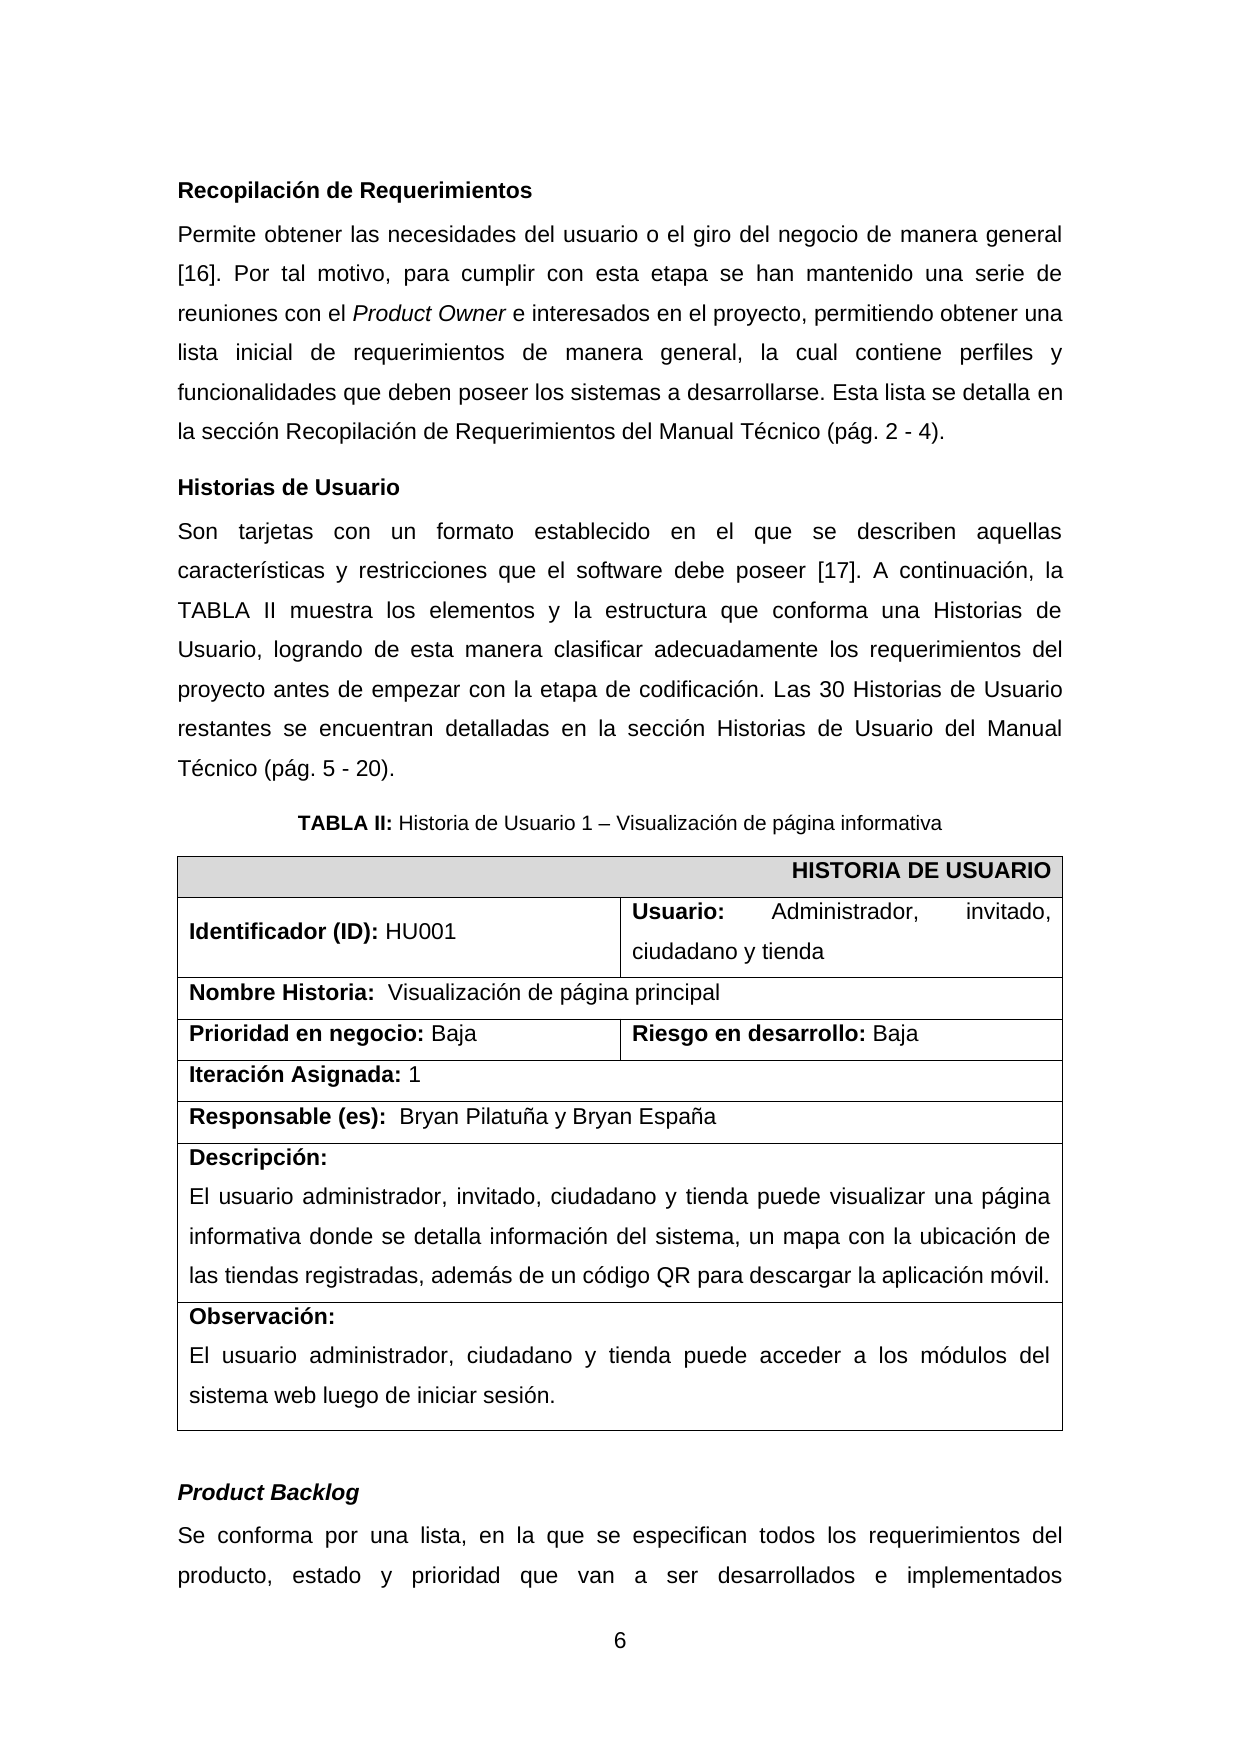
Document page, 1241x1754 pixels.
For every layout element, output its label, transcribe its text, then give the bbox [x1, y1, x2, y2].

table_cell Usuario: Administrador, invitado, ciudadano y tienda [621, 898, 1062, 977]
text Son tarjetas con un formato establecido en el que se describen aquellas características y restricciones que el software debe poseer . A continuación, la TABLA II muestra los elementos y la estructura que conforma una Historias de Usuario, logrando de esta manera clasificar adecuadamente los requerimientos del proyecto antes de empezar con la etapa de codificación. Las 30 Historias de Usuario restantes se encuentran detalladas en la sección Historias de Usuario del Manual Técnico (pág. 5 - 20). [177, 518, 1063, 781]
text TABLA II: Historia de Usuario 1 – Visualización de página informativa [177, 811, 1063, 835]
subtitle Historias de Usuario [177, 474, 1063, 501]
table_cell Responsable (es): Bryan Pilatuña y Bryan España [178, 1102, 1062, 1143]
table_cell Prioridad en negocio: Baja [178, 1020, 620, 1060]
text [177, 1522, 1063, 1588]
text Permite obtener las necesidades del usuario o el giro del negocio de manera general . Por tal motivo, para cumplir con esta etapa se han mantenido una serie de reuniones con el Product Owner e interesados en el proyecto, permitiendo obtener una lista inicial de requerimientos de manera general, la cual contiene perfiles y funcionalidades que deben poseer los sistemas a desarrollarse. Esta lista se detalla en la sección Recopilación de Requerimientos del Manual Técnico (pág. 2 - 4). [177, 221, 1063, 444]
subtitle Recopilación de Requerimientos [177, 177, 1063, 203]
table_cell Nombre Historia: Visualización de página principal [178, 978, 1062, 1018]
table_cell Observación: El usuario administrador, ciudadano y tienda puede acceder a los módulos del sistema web luego de iniciar sesión. [178, 1303, 1062, 1429]
table_cell Iteración Asignada: 1 [178, 1061, 1062, 1101]
table_cell Descripción: El usuario administrador, invitado, ciudadano y tienda puede visualizar una página informativa donde se detalla información del sistema, un mapa con la ubicación de las tiendas registradas, además de un código QR para descargar la aplicación móvil. [178, 1144, 1062, 1302]
table_cell Riesgo en desarrollo: Baja [621, 1020, 1062, 1060]
table_header HISTORIA DE USUARIO [178, 857, 1062, 897]
subtitle Product Backlog [177, 1478, 1063, 1505]
table_cell Identificador (ID): HU001 [178, 898, 620, 977]
